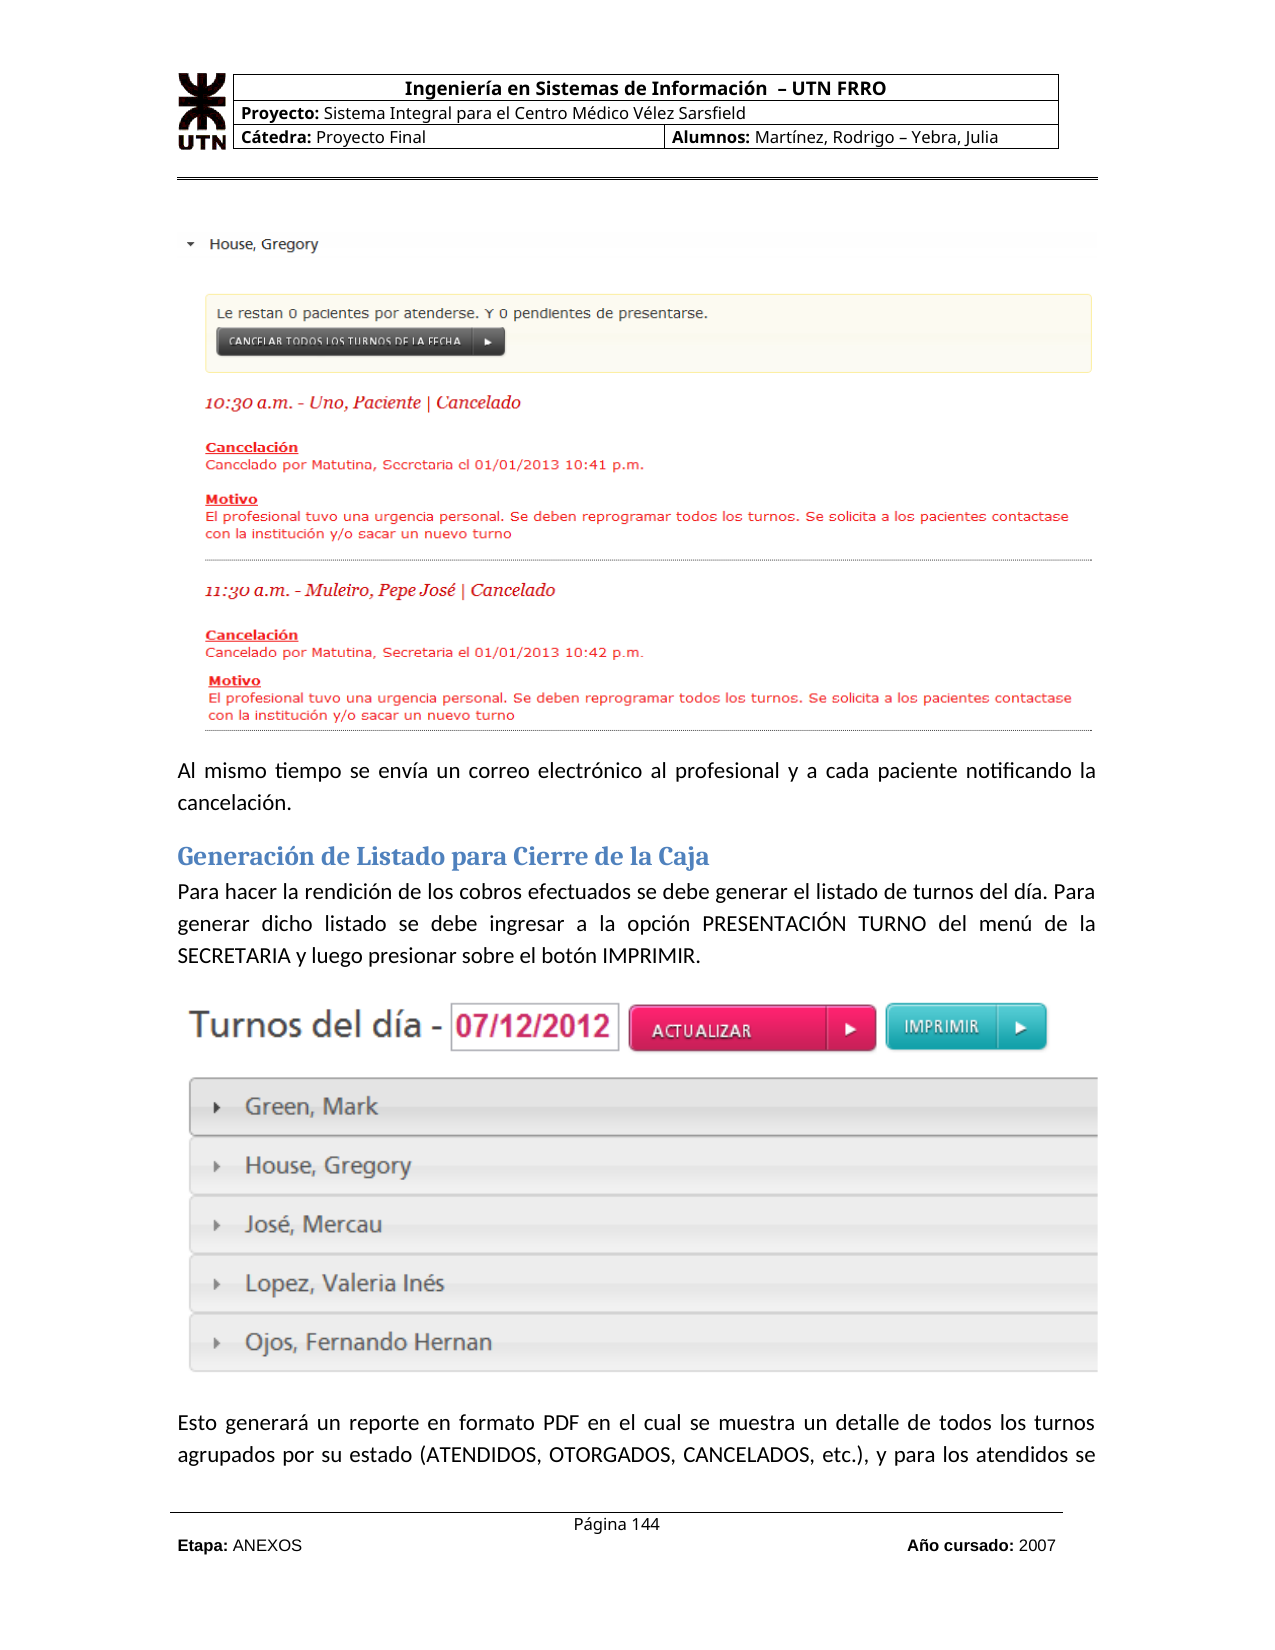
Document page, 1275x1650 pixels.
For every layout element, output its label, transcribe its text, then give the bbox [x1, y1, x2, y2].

text Para hacer la rendición de los cobros efectuados se debe generar el listado de turnos del día. Para generar dicho listado se debe ingresar a la opción PRESENTACIÓN TURNO del menú de la SECRETARIA y luego presionar sobre el botón IMPRIMIR. [177, 877, 1098, 969]
picture [177, 994, 1098, 1383]
subtitle Generación de Listado para Cierre de la Caja [177, 841, 1098, 872]
picture [177, 73, 226, 150]
text Al mismo tiempo se envía un correo electrónico al profesional y a cada paciente notificando la cancelación. [177, 756, 1098, 816]
picture [177, 232, 1098, 732]
